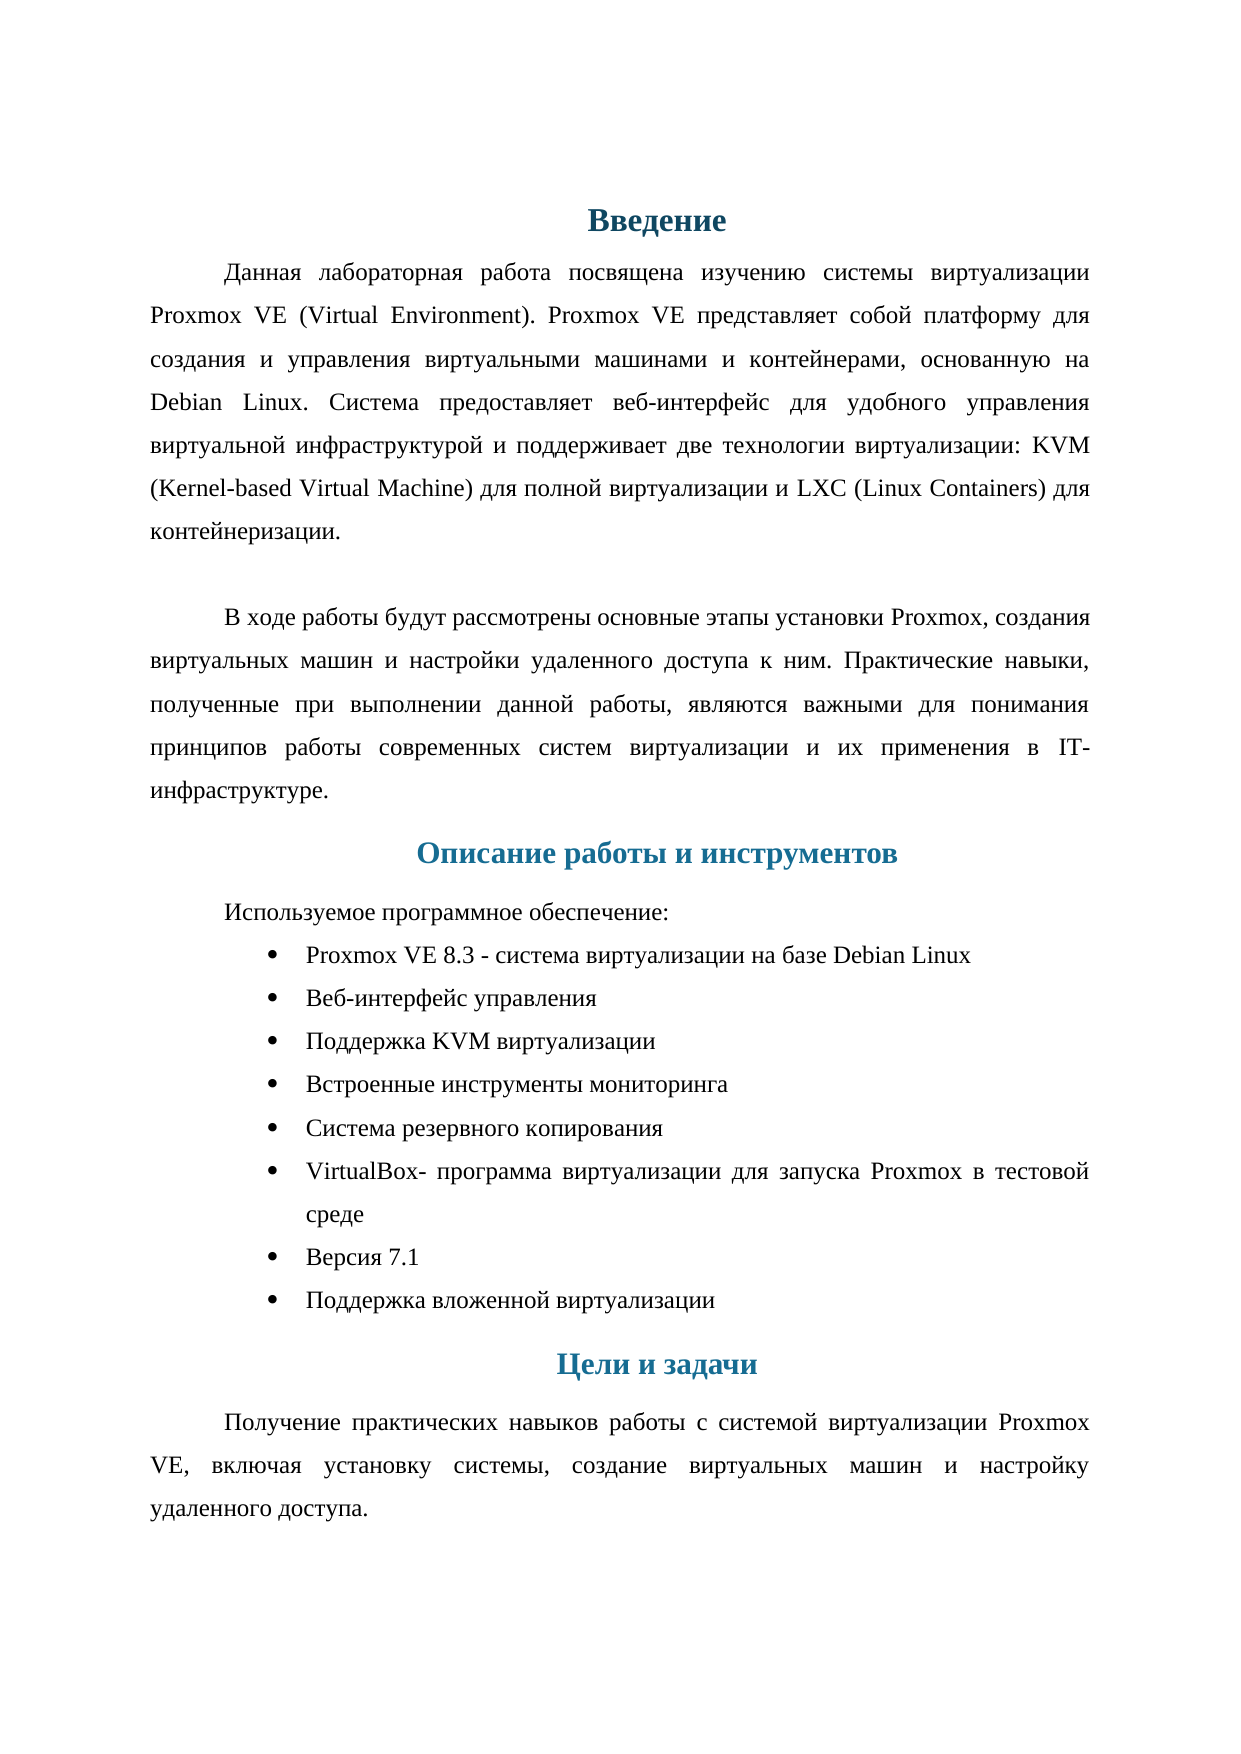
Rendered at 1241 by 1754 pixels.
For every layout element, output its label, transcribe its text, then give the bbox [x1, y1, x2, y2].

text Введение [150, 200, 1090, 238]
list Поддержка вложенной виртуализации [268, 1285, 1090, 1314]
text Данная лабораторная работа посвящена изучению системы виртуализации Proxmox VE (Virtual Environment). Proxmox VE представляет собой платформу для создания и управления виртуальными машинами и контейнерами, основанную на Debian Linux. Система предоставляет веб-интерфейс для удобного управления виртуальной инфраструктурой и поддерживает две технологии виртуализации: KVM (Kernel-based Virtual Machine) для полной виртуализации и LXC (Linux Containers) для контейнеризации. [150, 257, 1090, 545]
list Proxmox VE 8.3 - система виртуализации на базе Debian Linux [268, 940, 1090, 969]
text В ходе работы будут рассмотрены основные этапы установки Proxmox, создания виртуальных машин и настройки удаленного доступа к ним. Практические навыки, полученные при выполнении данной работы, являются важными для понимания принципов работы современных систем виртуализации и их применения в IT-инфраструктуре. [150, 602, 1090, 804]
list Веб-интерфейс управления [268, 983, 1090, 1012]
list Встроенные инструменты мониторинга [268, 1069, 1090, 1098]
list VirtualBox- программа виртуализации для запуска Proxmox в тестовой среде [268, 1156, 1090, 1228]
list Версия 7.1 [268, 1242, 1090, 1271]
list Поддержка KVM виртуализации [268, 1026, 1090, 1055]
text Описание работы и инструментов [150, 835, 1090, 871]
text Используемое программное обеспечение: [150, 897, 1090, 926]
text Получение практических навыков работы с системой виртуализации Proxmox VE, включая установку системы, создание виртуальных машин и настройку удаленного доступа. [150, 1407, 1090, 1522]
list Система резервного копирования [268, 1113, 1090, 1141]
text Цели и задачи [150, 1345, 1090, 1381]
